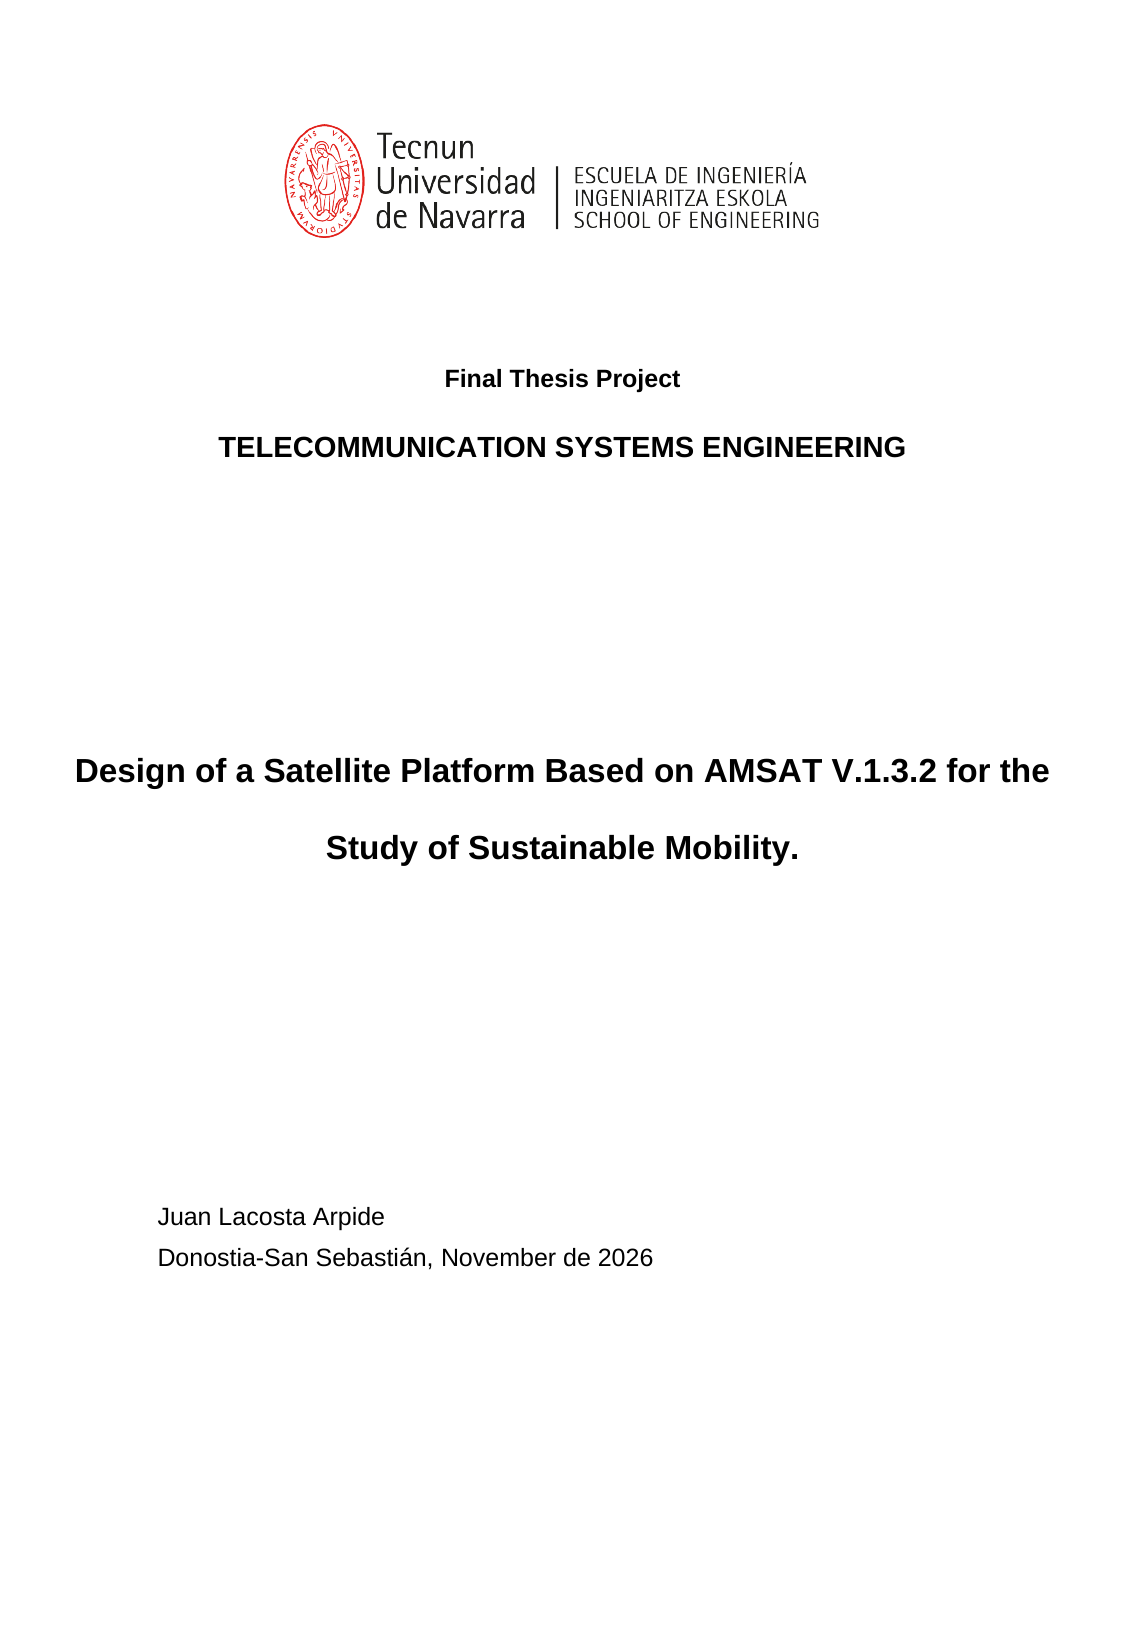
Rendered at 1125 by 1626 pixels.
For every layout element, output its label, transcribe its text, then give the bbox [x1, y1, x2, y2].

table_header Design of a Satellite Platform Based on AMSAT V.1.3.2 for the Study of Sustainable Mobility. [32, 752, 1093, 988]
table_header Juan Lacosta Arpide Donostia-San Sebastián, February de 2025 [150, 1189, 1125, 1272]
picture [284, 124, 839, 238]
text Final Thesis Project [150, 355, 975, 392]
text TELECOMMUNICATION SYSTEMS ENGINEERING [150, 430, 975, 463]
